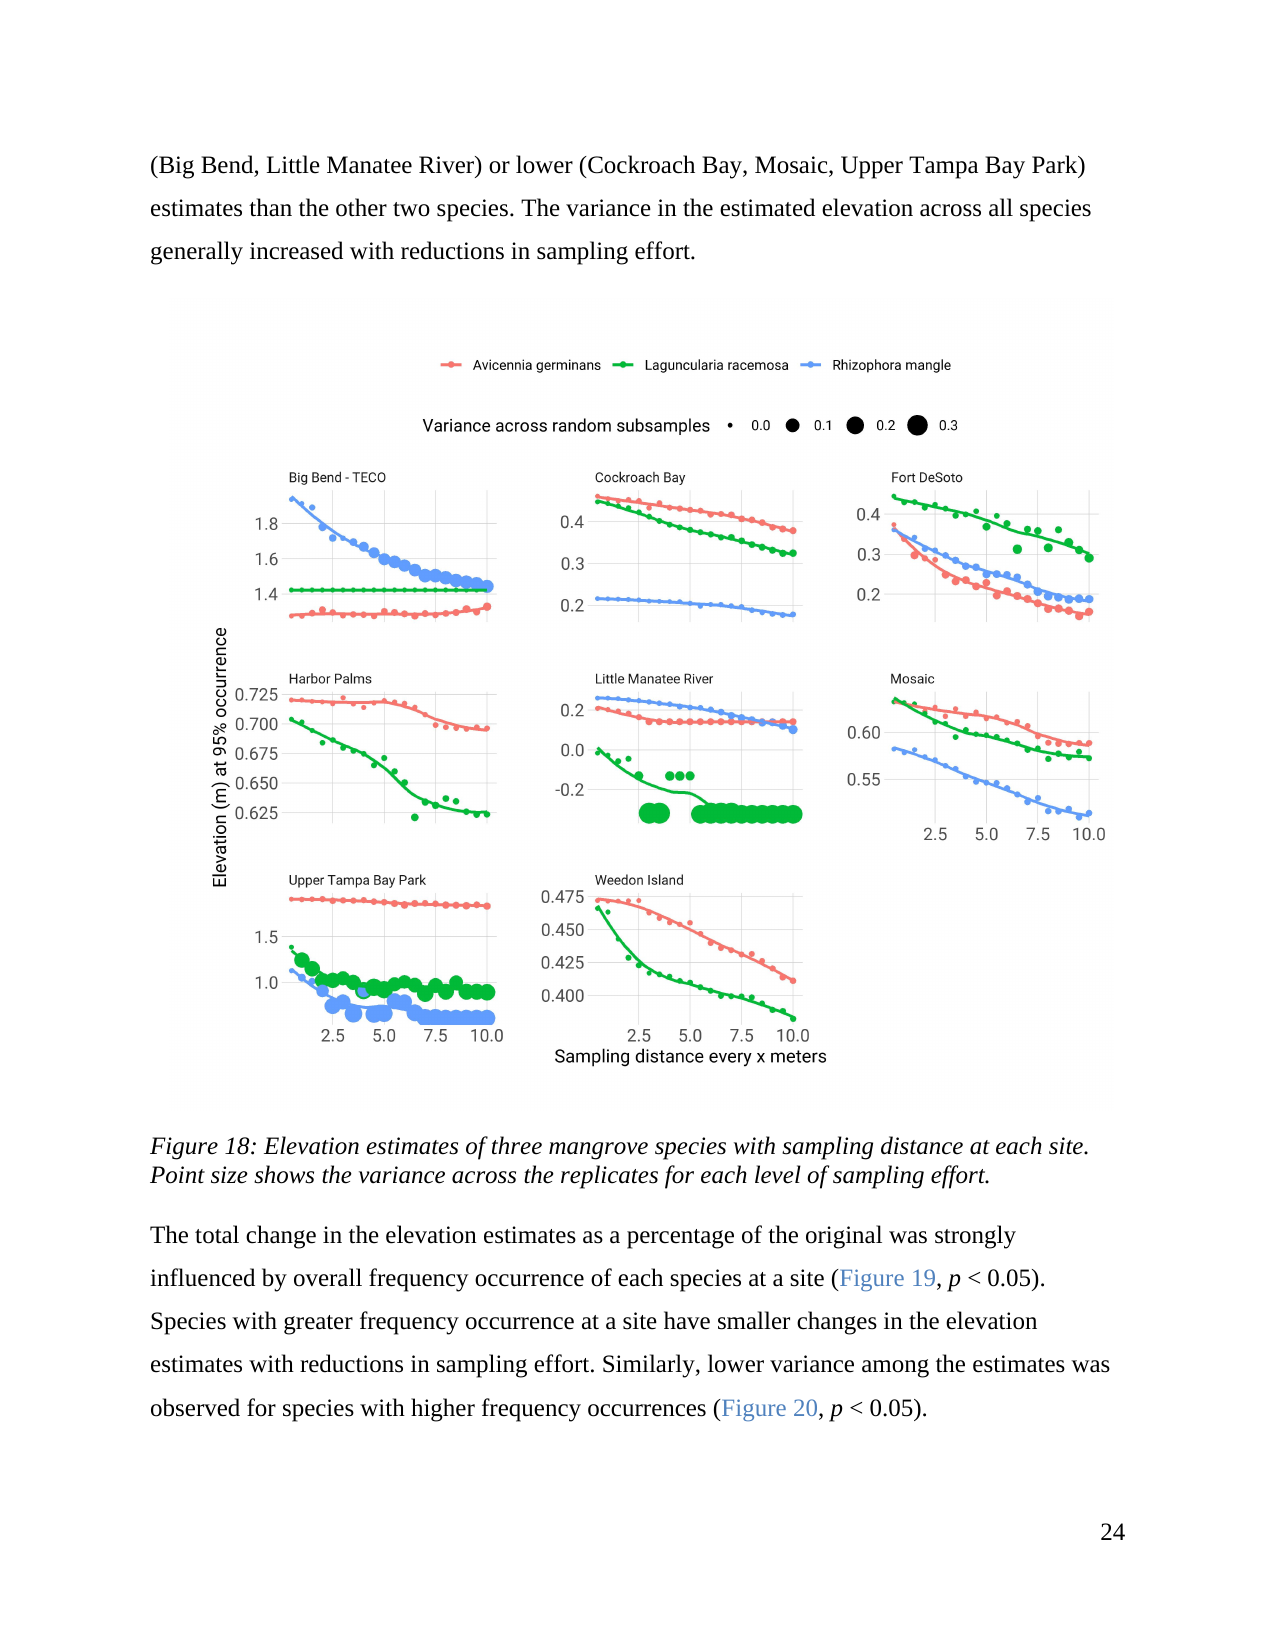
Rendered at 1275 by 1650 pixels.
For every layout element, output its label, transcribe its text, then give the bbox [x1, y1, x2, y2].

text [150, 150, 1125, 265]
table_header Figure 18: Elevation estimates of three mangrove species with sampling distance at each site. Point size shows the variance across the replicates for each level of sampling effort. [139, 298, 1114, 1201]
text The total change in the elevation estimates as a percentage of the original was strongly influenced by overall frequency occurrence of each species at a site (Figure 19, p < 0.05). Species with greater frequency occurrence at a site have smaller changes in the elevation estimates with reductions in sampling effort. Similarly, lower variance among the estimates was observed for species with higher frequency occurrences (Figure 20, p < 0.05). [150, 1220, 1125, 1421]
picture [168, 298, 1114, 1111]
